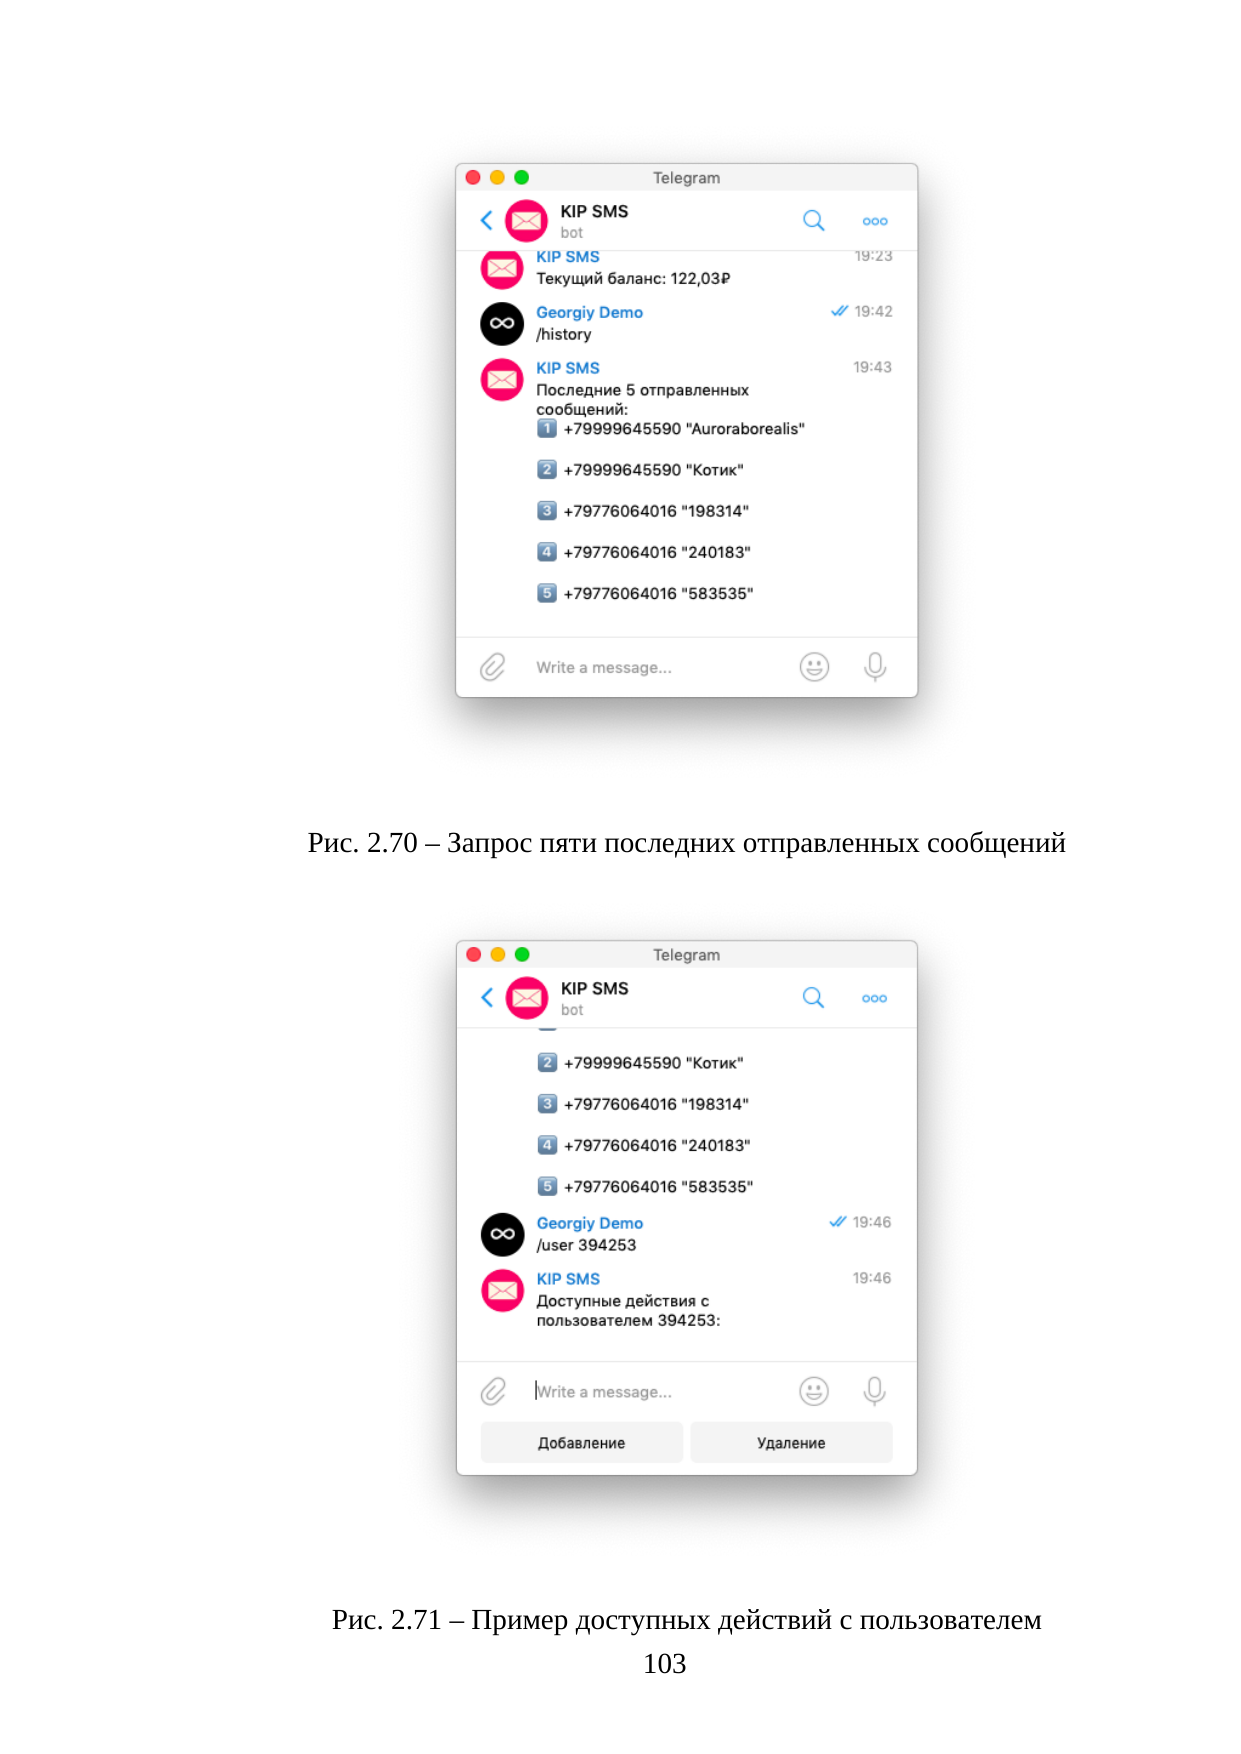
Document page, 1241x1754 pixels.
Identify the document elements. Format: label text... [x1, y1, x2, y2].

picture [388, 118, 985, 787]
text Рис. 2.70 – Запрос пяти последних отправленных сообщений [222, 825, 1152, 858]
text Рис. 2.71 – Пример доступных действий с пользователем [222, 1602, 1152, 1635]
picture [389, 895, 985, 1565]
